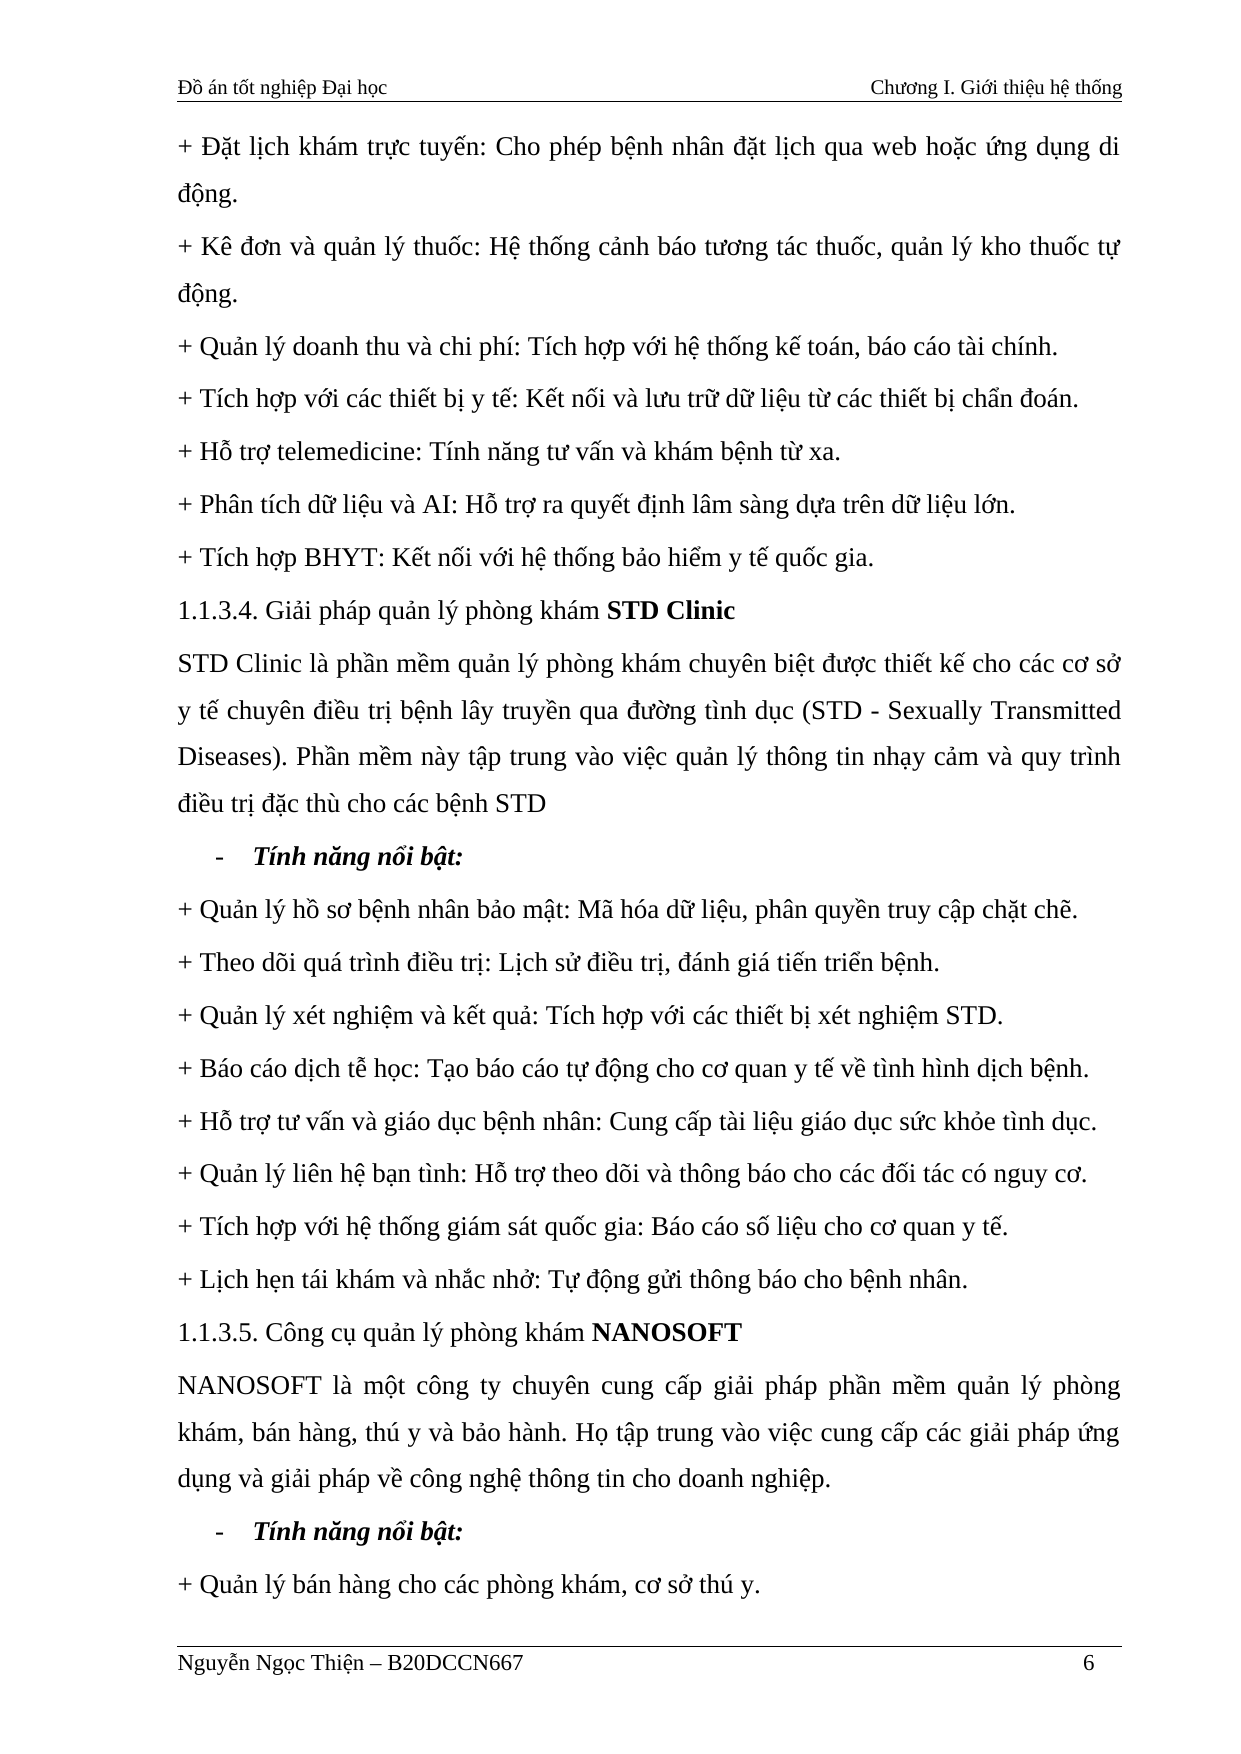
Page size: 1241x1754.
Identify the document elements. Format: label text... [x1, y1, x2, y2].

text + Hỗ trợ telemedicine: Tính năng tư vấn và khám bệnh từ xa. [177, 435, 1122, 467]
text + Theo dõi quá trình điều trị: Lịch sử điều trị, đánh giá tiến triển bệnh. [177, 946, 1122, 977]
text + Lịch hẹn tái khám và nhắc nhở: Tự động gửi thông báo cho bệnh nhân. [177, 1263, 1122, 1294]
text + Kê đơn và quản lý thuốc: Hệ thống cảnh báo tương tác thuốc, quản lý kho thuốc tự động. [177, 230, 1122, 308]
text + Quản lý hồ sơ bệnh nhân bảo mật: Mã hóa dữ liệu, phân quyền truy cập chặt chẽ. [177, 893, 1122, 924]
text + Báo cáo dịch tễ học: Tạo báo cáo tự động cho cơ quan y tế về tình hình dịch bệnh. [177, 1052, 1122, 1083]
text 1.1.3.4. Giải pháp quản lý phòng khám STD Clinic [177, 594, 1122, 625]
text + Hỗ trợ tư vấn và giáo dục bệnh nhân: Cung cấp tài liệu giáo dục sức khỏe tình dục. [177, 1104, 1122, 1136]
text + Phân tích dữ liệu và AI: Hỗ trợ ra quyết định lâm sàng dựa trên dữ liệu lớn. [177, 488, 1122, 519]
text + Quản lý bán hàng cho các phòng khám, cơ sở thú y. [177, 1568, 1122, 1599]
text + Tích hợp với hệ thống giám sát quốc gia: Báo cáo số liệu cho cơ quan y tế. [177, 1210, 1122, 1242]
text + Quản lý liên hệ bạn tình: Hỗ trợ theo dõi và thông báo cho các đối tác có nguy cơ. [177, 1157, 1122, 1189]
text + Tích hợp BHYT: Kết nối với hệ thống bảo hiểm y tế quốc gia. [177, 541, 1122, 572]
list Tính năng nổi bật: [215, 840, 1122, 871]
text NANOSOFT là một công ty chuyên cung cấp giải pháp phần mềm quản lý phòng khám, bán hàng, thú y và bảo hành. Họ tập trung vào việc cung cấp các giải pháp ứng dụng và giải pháp về công nghệ thông tin cho doanh nghiệp. [177, 1369, 1122, 1494]
list Tính năng nổi bật: [215, 1515, 1122, 1547]
text 1.1.3.5. Công cụ quản lý phòng khám NANOSOFT [177, 1316, 1122, 1347]
text + Tích hợp với các thiết bị y tế: Kết nối và lưu trữ dữ liệu từ các thiết bị chẩn đoán. [177, 382, 1122, 414]
text + Quản lý xét nghiệm và kết quả: Tích hợp với các thiết bị xét nghiệm STD. [177, 999, 1122, 1030]
text + Đặt lịch khám trực tuyến: Cho phép bệnh nhân đặt lịch qua web hoặc ứng dụng di động. [177, 130, 1122, 208]
text + Quản lý doanh thu và chi phí: Tích hợp với hệ thống kế toán, báo cáo tài chính. [177, 329, 1122, 361]
text STD Clinic là phần mềm quản lý phòng khám chuyên biệt được thiết kế cho các cơ sở y tế chuyên điều trị bệnh lây truyền qua đường tình dục (STD - Sexually Transmitted Diseases). Phần mềm này tập trung vào việc quản lý thông tin nhạy cảm và quy trình điều trị đặc thù cho các bệnh STD [177, 647, 1122, 818]
